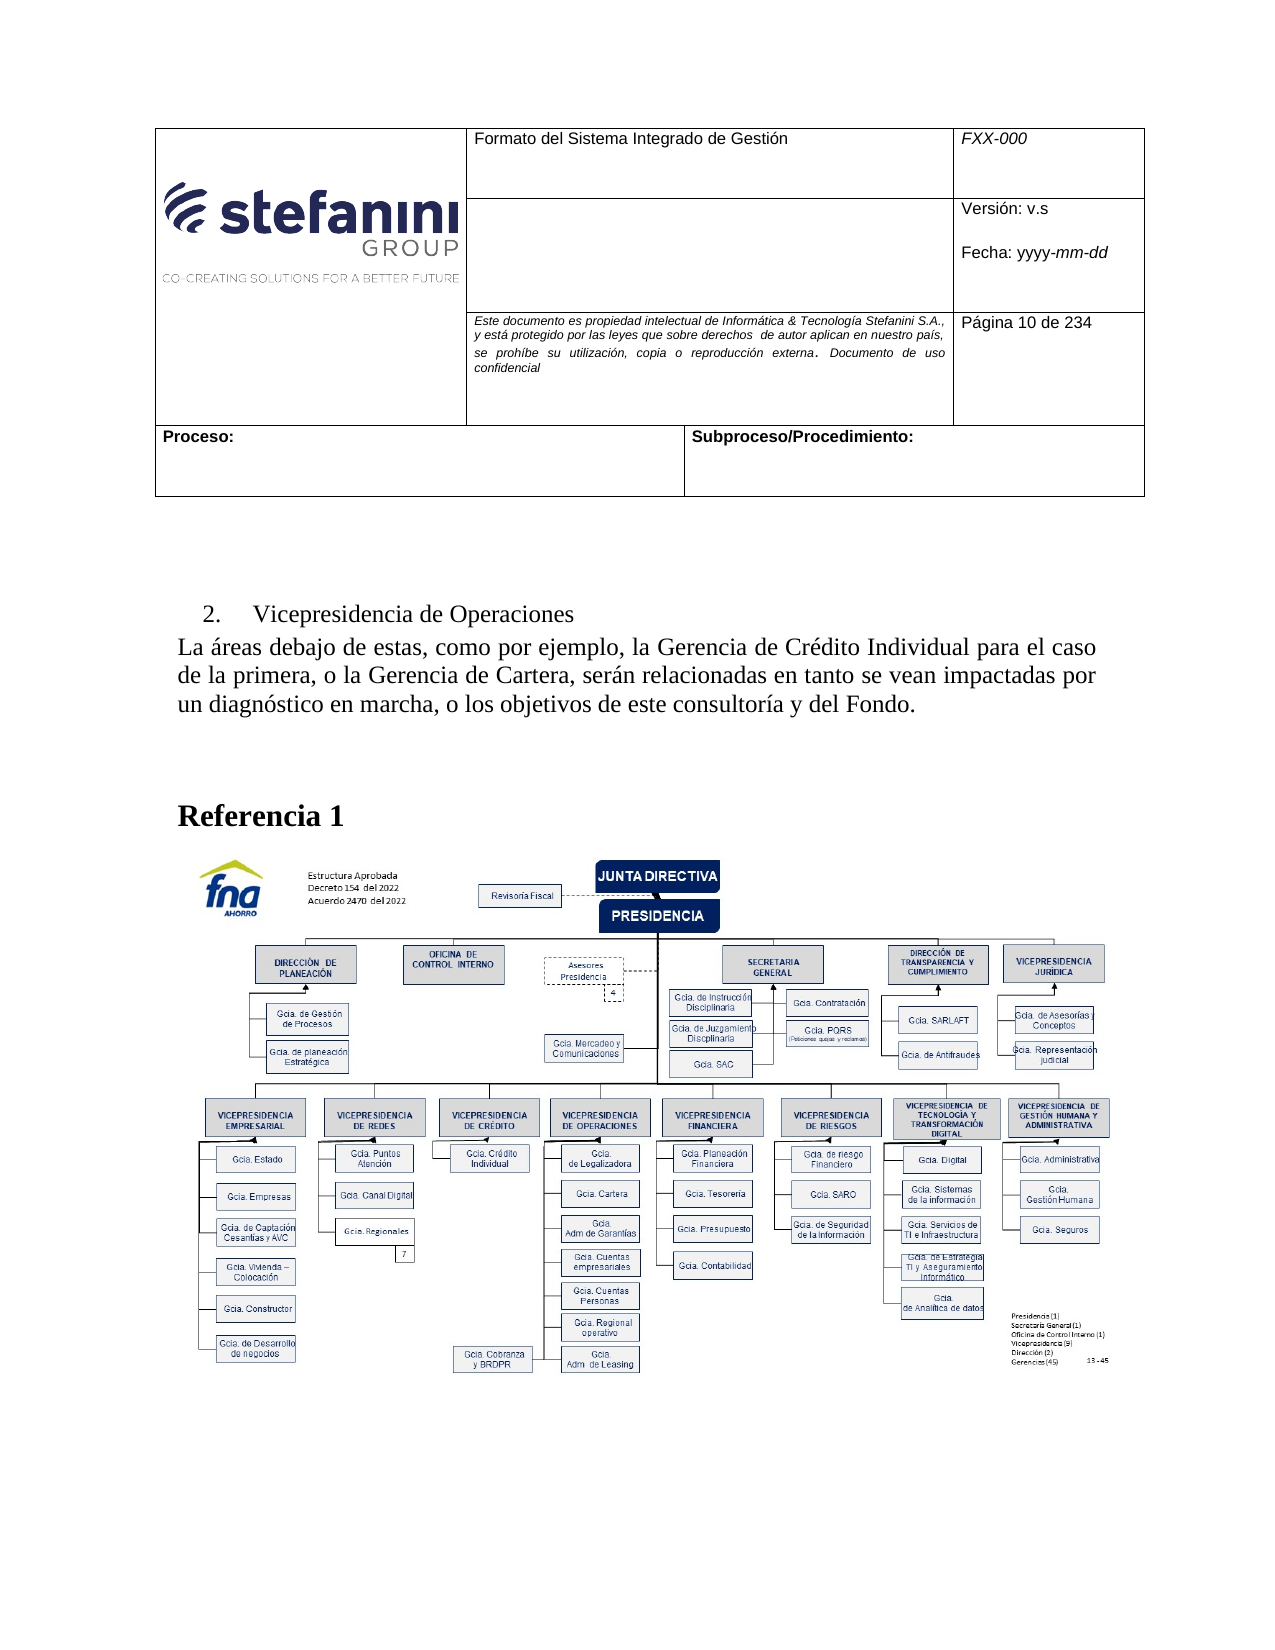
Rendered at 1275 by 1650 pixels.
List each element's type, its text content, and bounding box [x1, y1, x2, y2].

subtitle Referencia 1 [177, 797, 1098, 833]
text La áreas debajo de estas, como por ejemplo, la Gerencia de Crédito Individual para el caso de la primera, o la Gerencia de Cartera, serán relacionadas en tanto se vean impactadas por un diagnóstico en marcha, o los objetivos de este consultoría y del Fondo. [177, 632, 1098, 718]
picture [196, 857, 1115, 1375]
picture [162, 182, 460, 286]
list Vicepresidencia de Operaciones [202, 599, 1098, 628]
